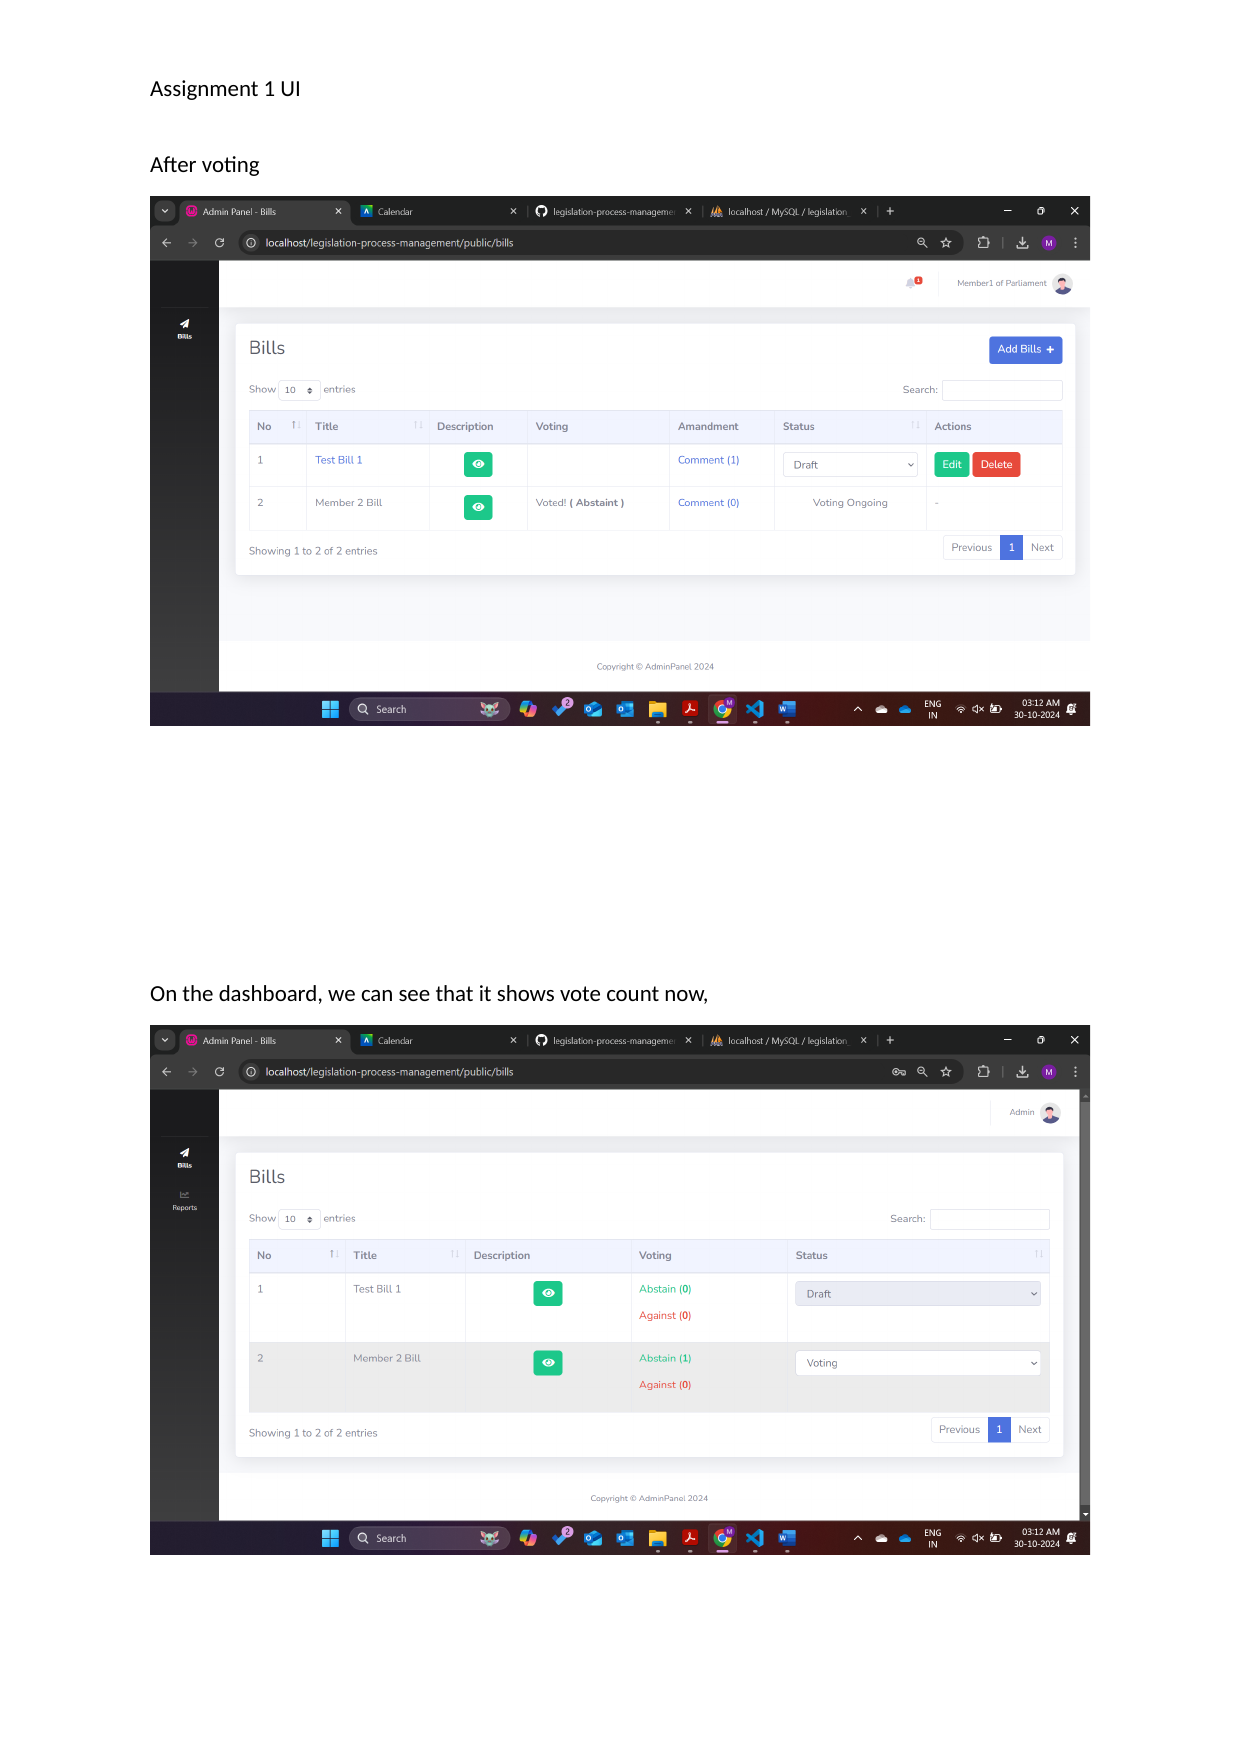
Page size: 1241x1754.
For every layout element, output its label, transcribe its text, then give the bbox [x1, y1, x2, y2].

text On the dashboard, we can see that it shows vote count now, [150, 979, 1090, 1007]
picture [150, 196, 1091, 726]
text After voting [150, 150, 1090, 178]
picture [150, 1025, 1091, 1555]
